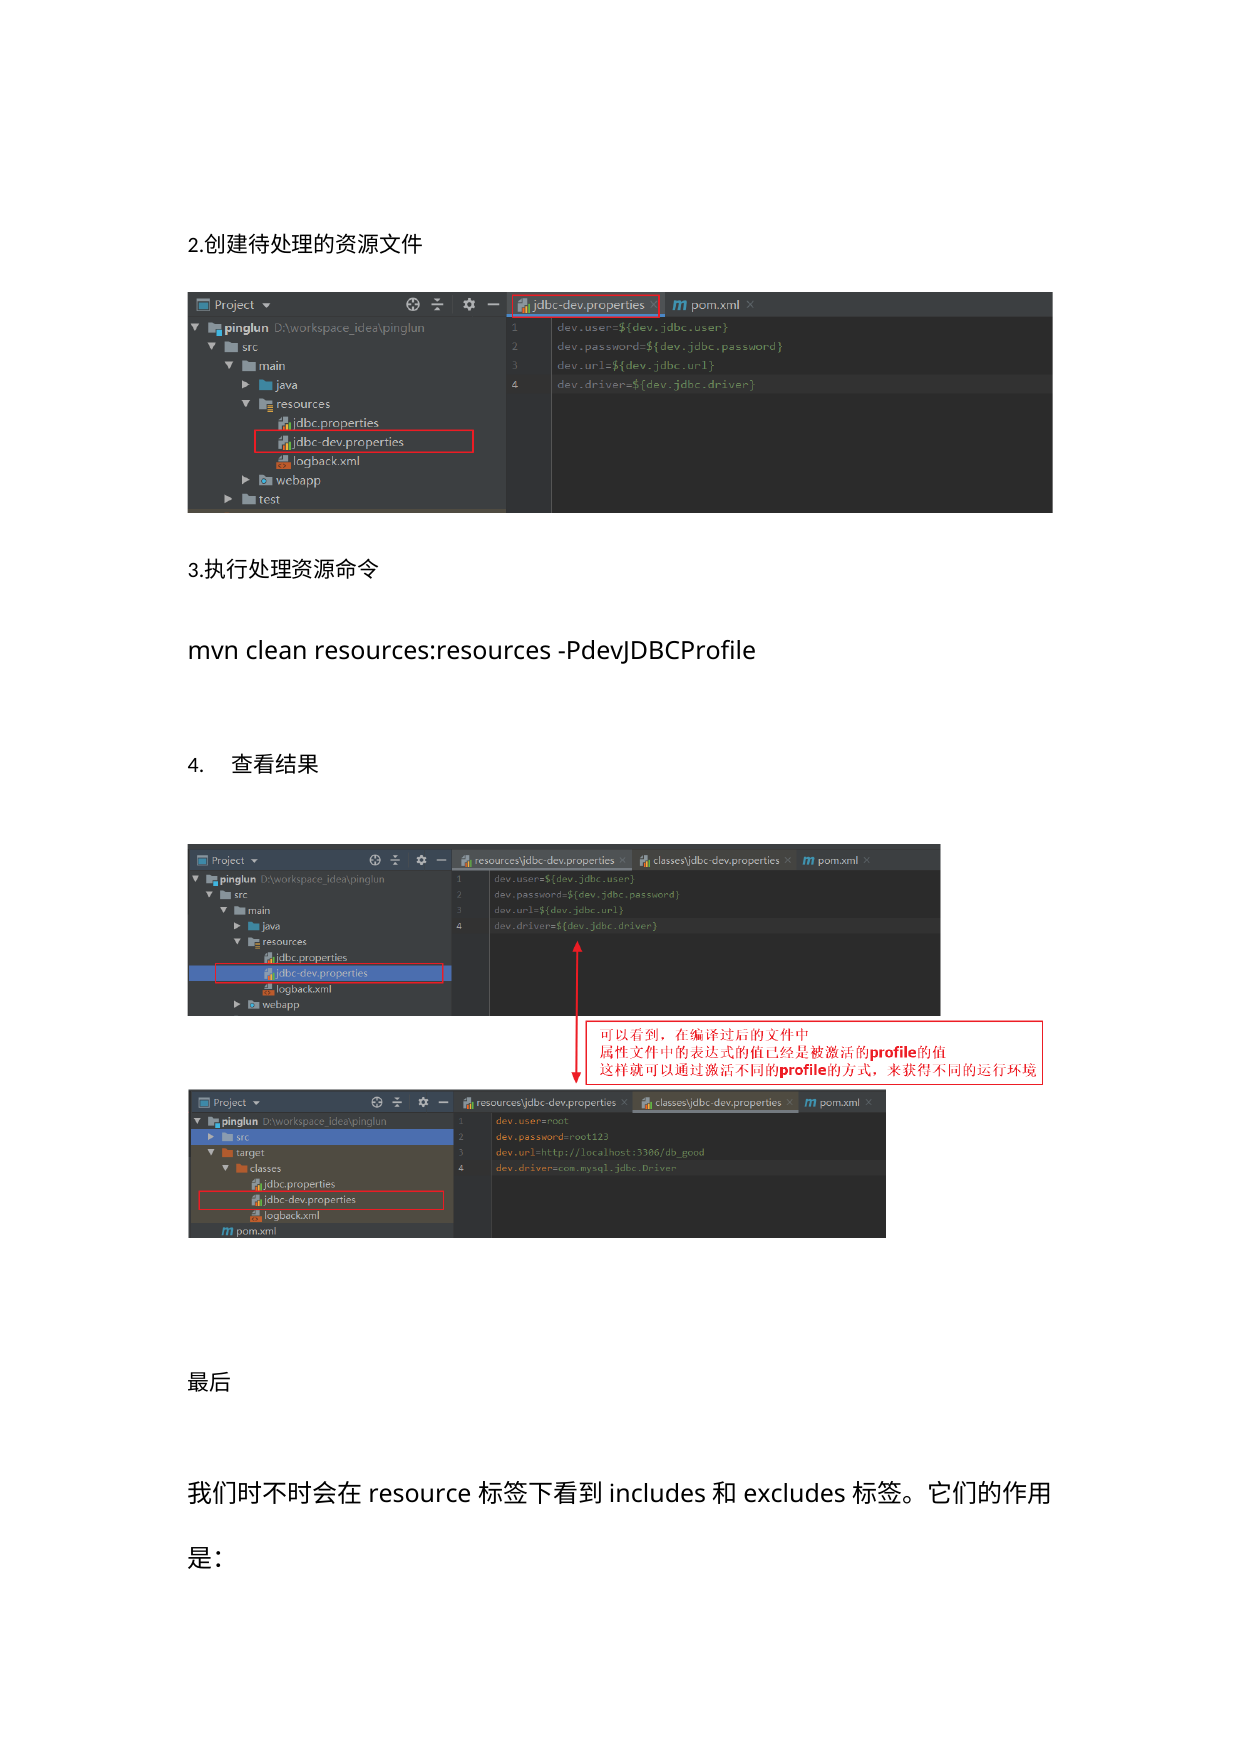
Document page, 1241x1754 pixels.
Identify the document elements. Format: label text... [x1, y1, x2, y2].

text 我们时不时会在 resource 标签下看到 includes 和 excludes 标签。它们的作用是： [187, 1459, 1053, 1589]
text 3.执行处理资源命令 [187, 552, 1053, 584]
list 最后 [187, 1364, 1053, 1397]
picture [187, 292, 1053, 513]
text 2.创建待处理的资源文件 [187, 227, 1053, 259]
text mvn clean resources:resources -PdevJDBCProfile [187, 617, 1053, 682]
picture [187, 844, 1053, 1295]
list 查看结果 [187, 747, 1053, 779]
